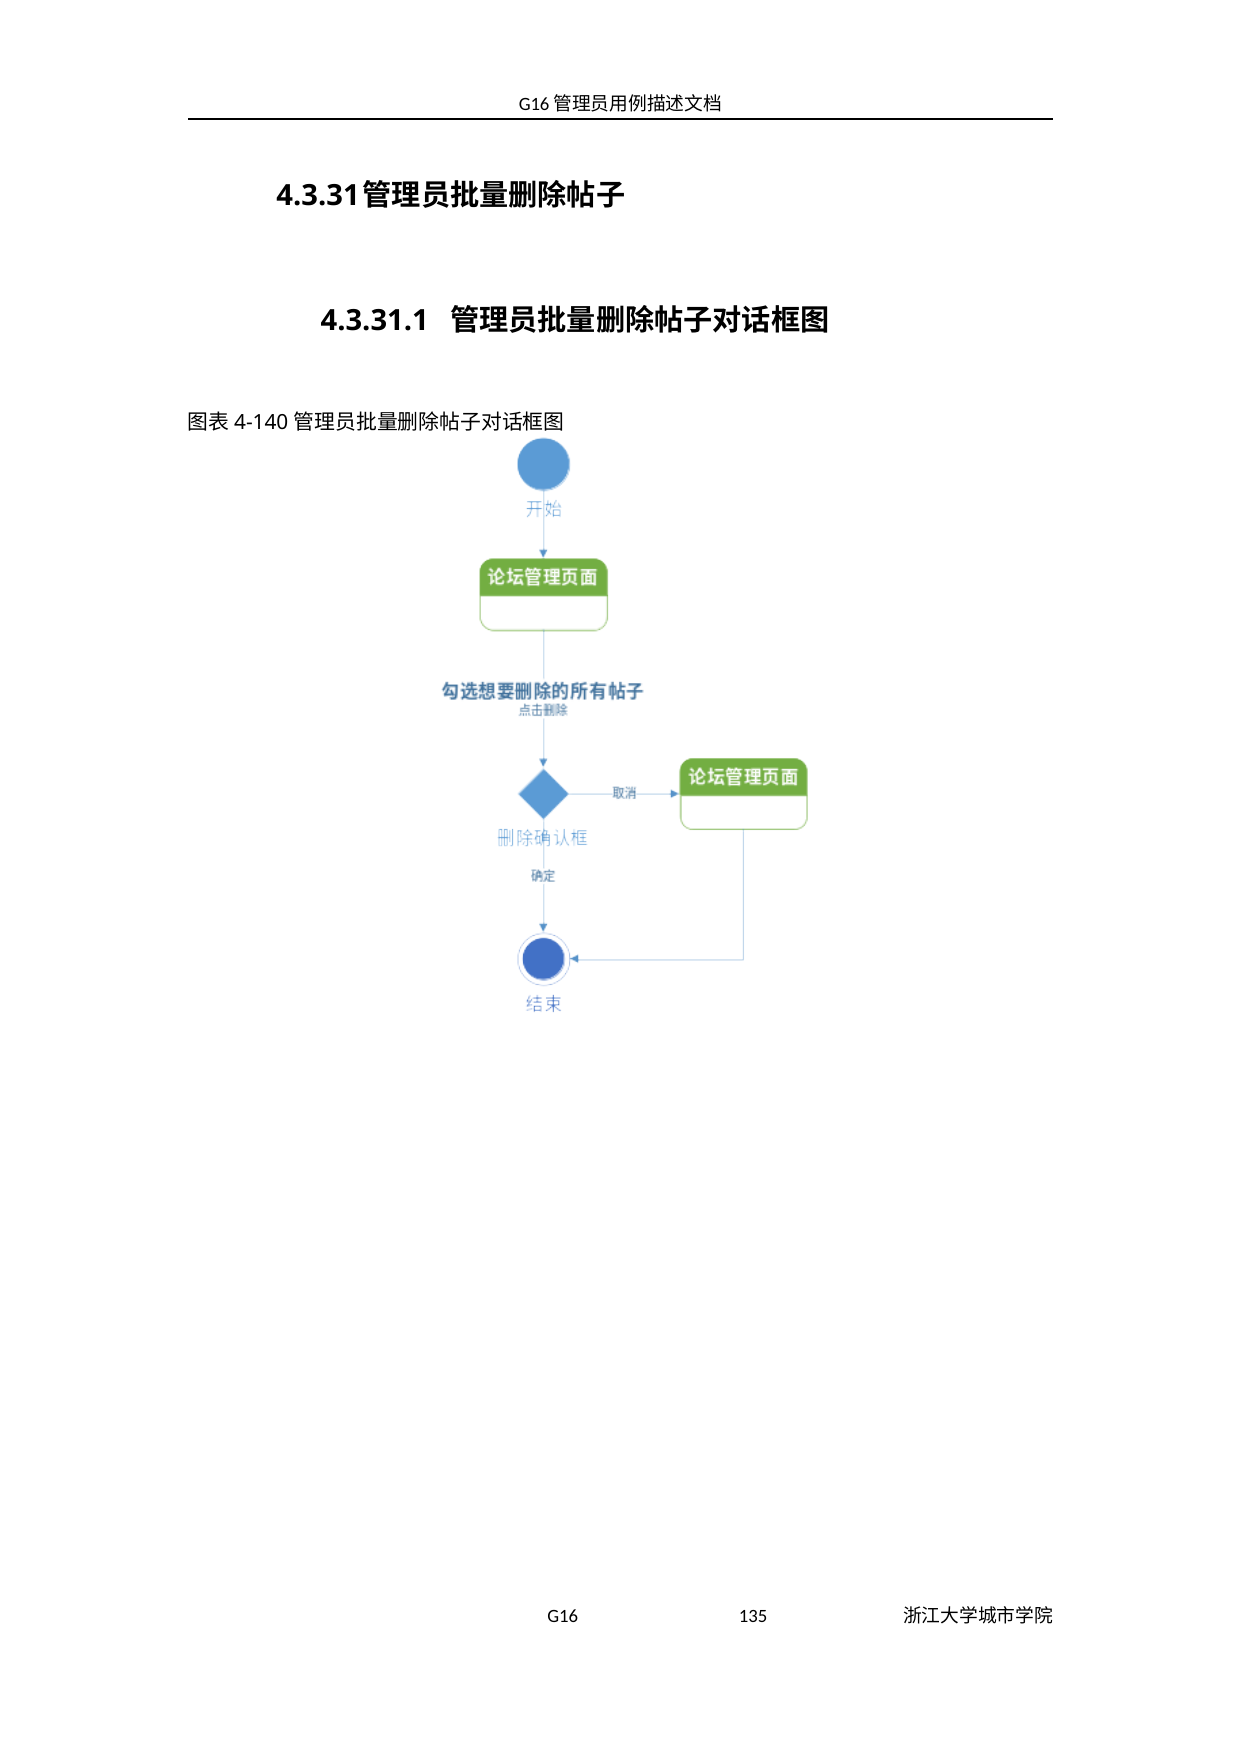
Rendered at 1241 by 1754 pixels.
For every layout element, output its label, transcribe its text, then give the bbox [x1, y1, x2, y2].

subtitle 管理员批量删除帖子 [276, 160, 1053, 225]
subtitle 管理员批量删除帖子对话框图 [320, 285, 1053, 350]
